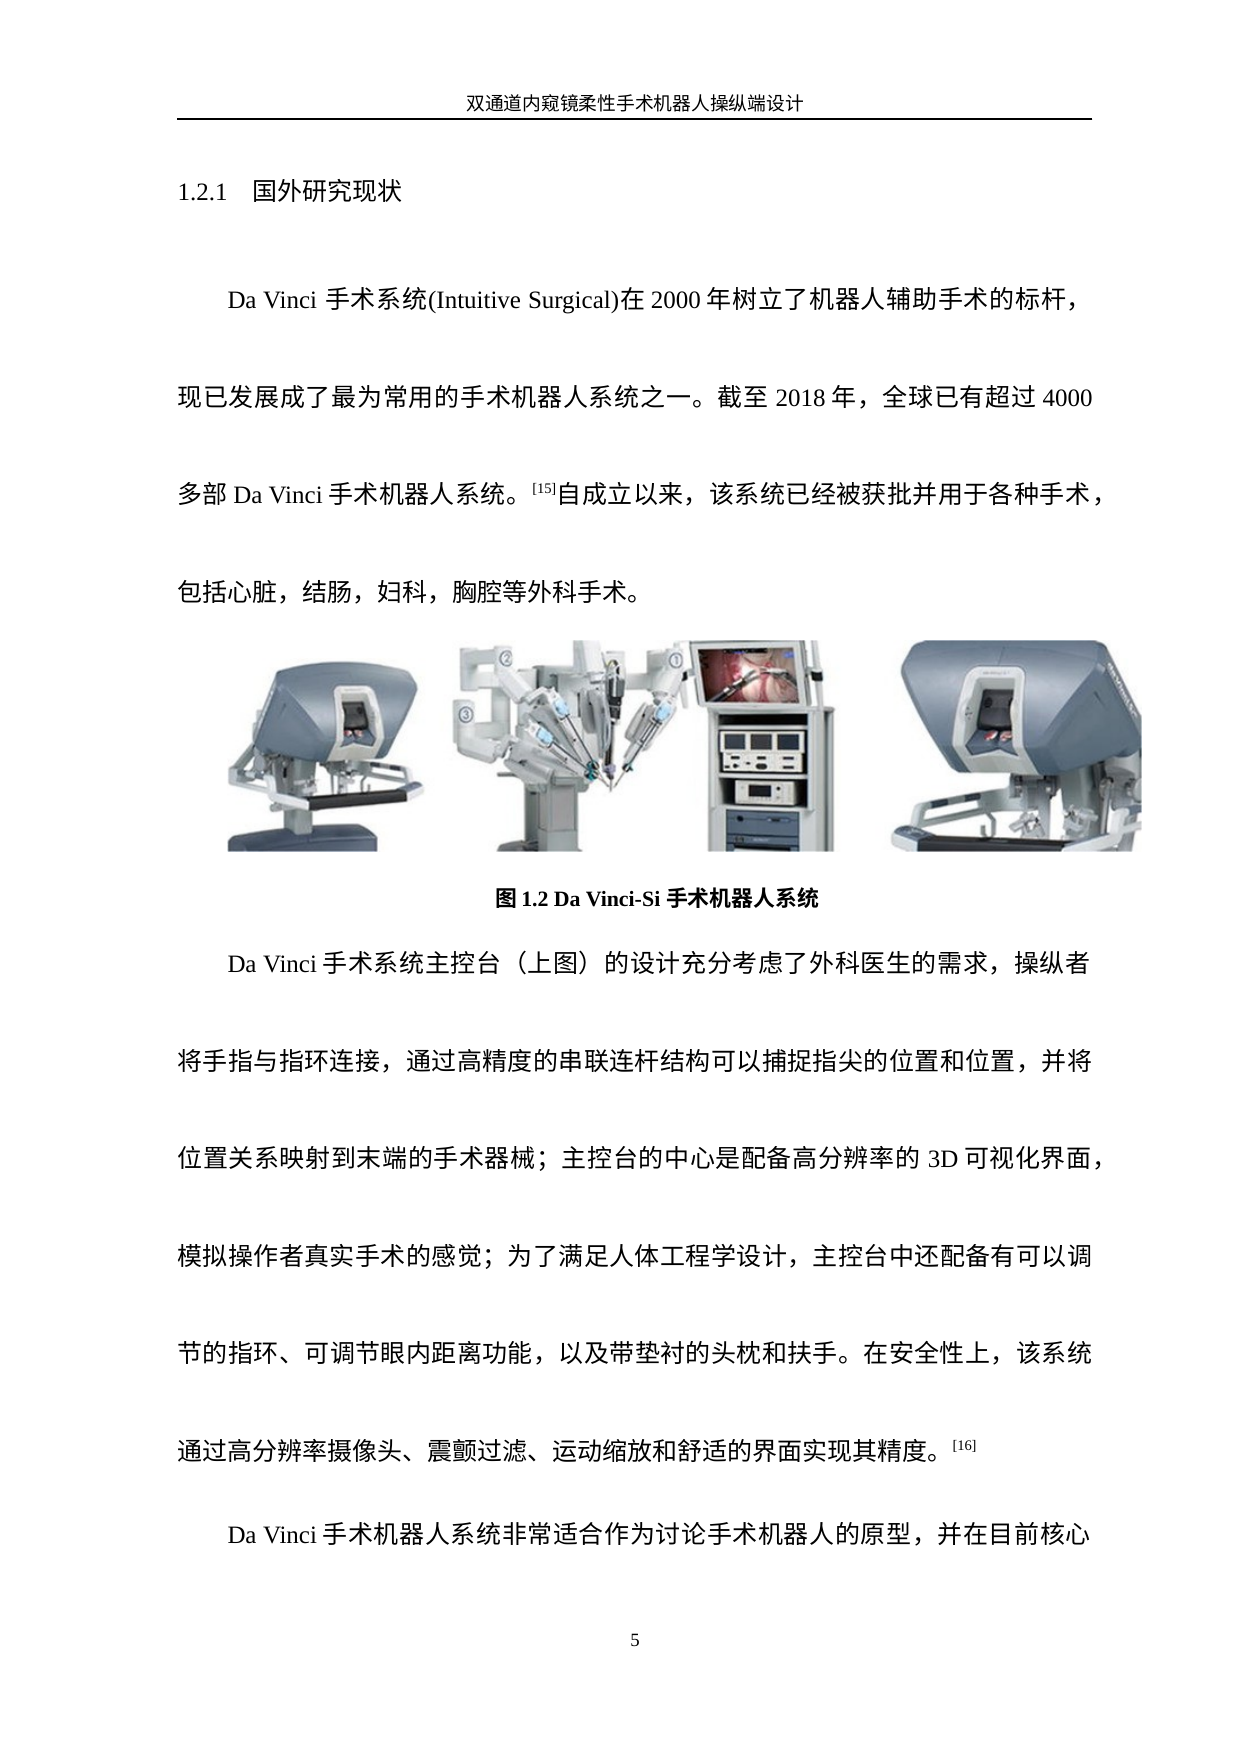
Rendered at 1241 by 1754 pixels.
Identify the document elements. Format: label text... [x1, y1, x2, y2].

text Da Vinci手术系统主控台（上图）的设计充分考虑了外科医生的需求，操纵者将手指与指环连接，通过高精度的串联连杆结构可以捕捉指尖的位置和位置，并将位置关系映射到末端的手术器械；主控台的中心是配备高分辨率的3D可视化界面，模拟操作者真实手术的感觉；为了满足人体工程学设计，主控台中还配备有可以调节的指环、可调节眼内距离功能，以及带垫衬的头枕和扶手。在安全性上，该系统通过高分辨率摄像头、震颤过滤、运动缩放和舒适的界面实现其精度。[16] [177, 929, 1092, 1482]
text 图1.2 Da Vinci-Si 手术机器人系统 [177, 881, 1092, 913]
list 国外研究现状 [177, 157, 1092, 222]
picture [227, 640, 1142, 852]
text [177, 1500, 1092, 1565]
text Da Vinci 手术系统(Intuitive Surgical)在2000年树立了机器人辅助手术的标杆，现已发展成了最为常用的手术机器人系统之一。截至2018年，全球已有超过4000多部Da Vinci手术机器人系统。[15]自成立以来，该系统已经被获批并用于各种手术，包括心脏，结肠，妇科，胸腔等外科手术。 [177, 265, 1092, 623]
